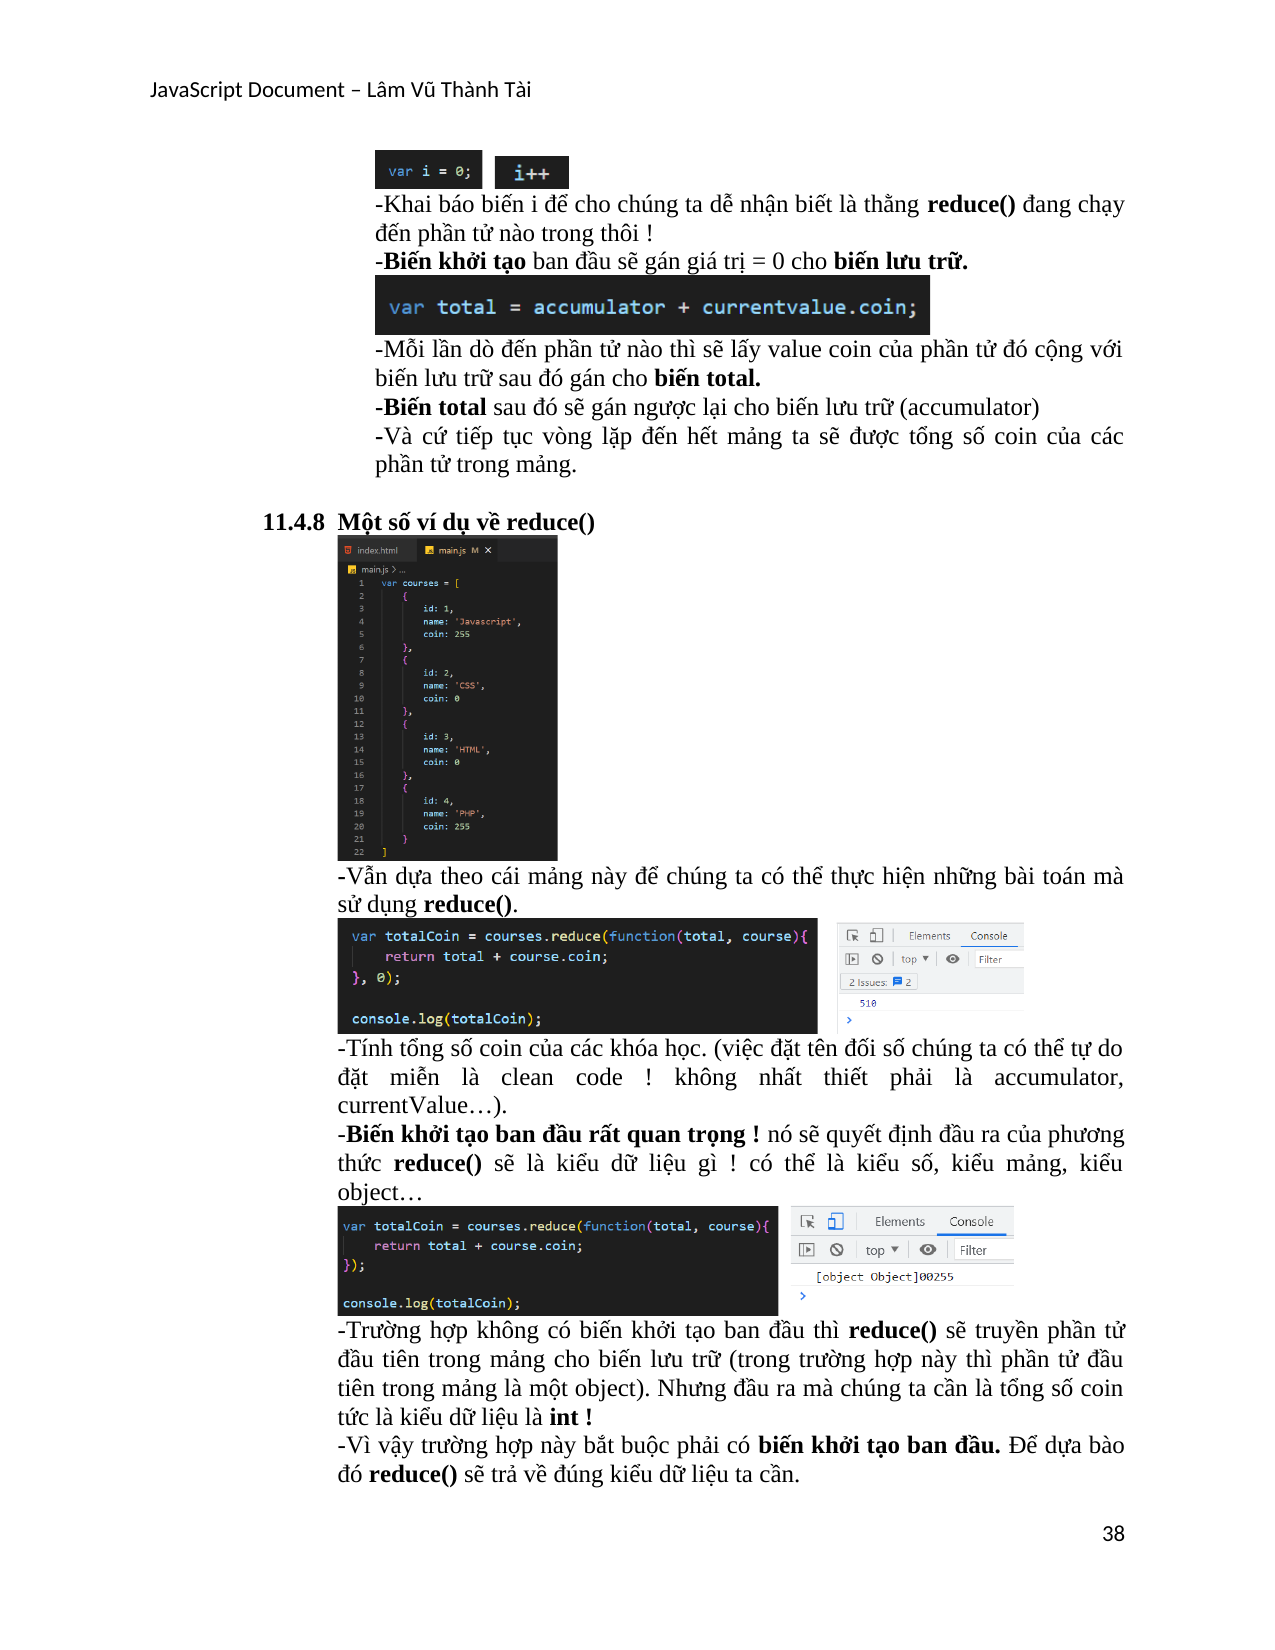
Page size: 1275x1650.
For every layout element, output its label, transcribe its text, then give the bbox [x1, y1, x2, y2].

list -Biến khởi tạo ban đầu sẽ gán giá trị = 0 cho biến lưu trữ. [375, 246, 1125, 275]
list -Tính tổng số coin của các khóa học. (việc đặt tên đối số chúng ta có thể tự do đặt miễn là clean code ! không nhất thiết phải là accumulator, currentValue…). [337, 1033, 1125, 1119]
picture [337, 918, 818, 1034]
list Một số ví dụ về reduce() [262, 507, 1125, 536]
picture [790, 1205, 1014, 1316]
picture [337, 1206, 779, 1316]
list -Mỗi lần dò đến phần tử nào thì sẽ lấy value coin của phần tử đó cộng với biến lưu trữ sau đó gán cho biến total. [375, 334, 1125, 392]
picture [494, 156, 569, 189]
list -Khai báo biến i để cho chúng ta dễ nhận biết là thằng reduce() đang chạy đến phần tử nào trong thôi ! [375, 189, 1125, 246]
list -Vì vậy trường hợp này bắt buộc phải có biến khởi tạo ban đầu. Để dựa bào đó reduce() sẽ trả về đúng kiểu dữ liệu ta cần. [337, 1431, 1125, 1488]
picture [375, 275, 931, 335]
list -Biến total sau đó sẽ gán ngược lại cho biến lưu trữ (accumulator) [375, 392, 1125, 421]
list -Vẫn dựa theo cái mảng này để chúng ta có thể thực hiện những bài toán mà sử dụng reduce(). [337, 861, 1125, 918]
picture [375, 150, 483, 189]
list -Và cứ tiếp tục vòng lặp đến hết mảng ta sẽ được tổng số coin của các phần tử trong mảng. [375, 421, 1125, 478]
list -Trường hợp không có biến khởi tạo ban đầu thì reduce() sẽ truyền phần tử đầu tiên trong mảng cho biến lưu trữ (trong trường hợp này thì phần tử đầu tiên trong mảng là một object). Nhưng đầu ra mà chúng ta cần là tổng số coin tức là kiểu dữ liệu là int ! [337, 1316, 1125, 1431]
picture [337, 535, 558, 861]
picture [836, 919, 1024, 1034]
list -Biến khởi tạo ban đầu rất quan trọng ! nó sẽ quyết định đầu ra của phương thức reduce() sẽ là kiểu dữ liệu gì ! có thể là kiểu số, kiểu mảng, kiểu object… [337, 1119, 1125, 1206]
